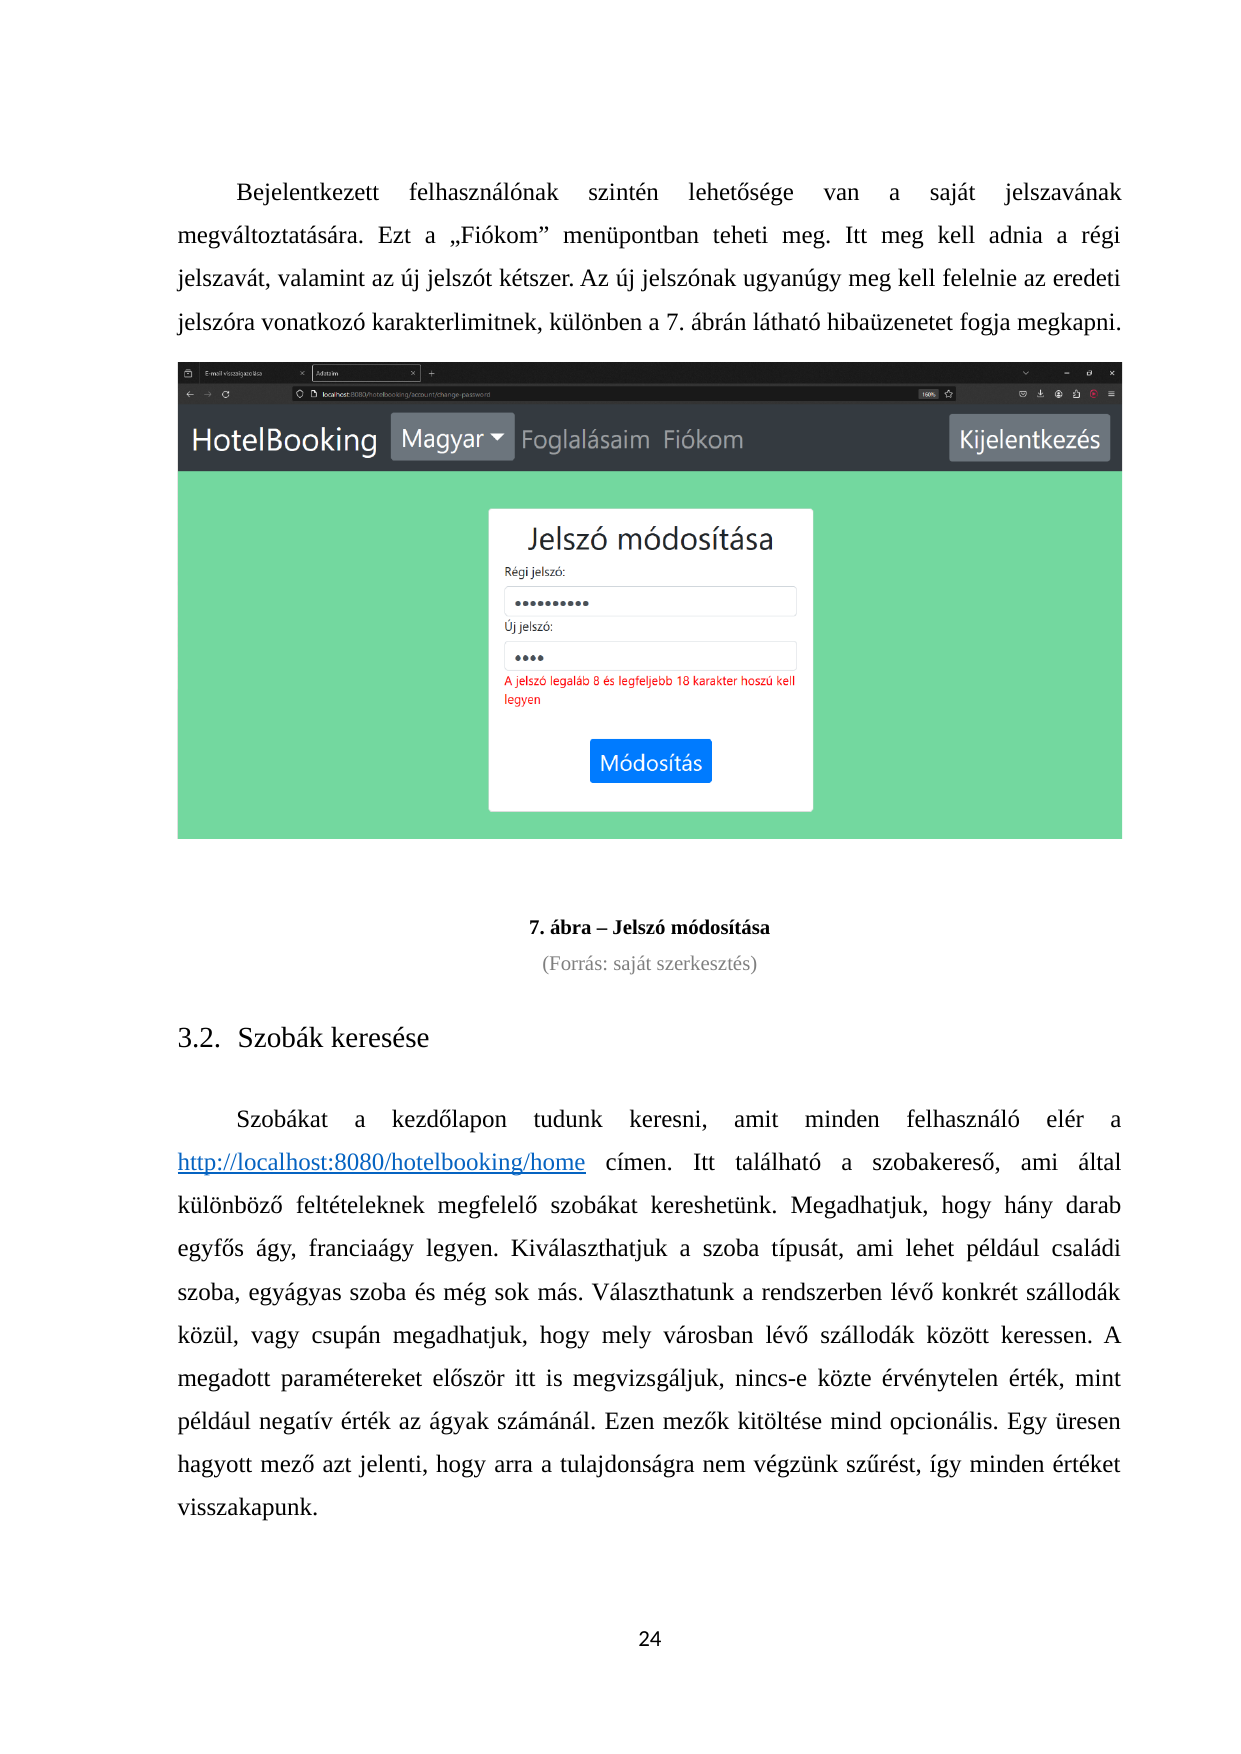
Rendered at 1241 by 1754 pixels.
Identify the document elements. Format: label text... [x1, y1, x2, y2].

picture [177, 362, 1123, 839]
text Szobákat a kezdőlapon tudunk keresni, amit minden felhasználó elér a http://localhost:8080/hotelbooking/home címen. Itt található a szobakereső, ami által különböző feltételeknek megfelelő szobákat kereshetünk. Megadhatjuk, hogy hány darab egyfős ágy, franciaágy legyen. Kiválaszthatjuk a szoba típusát, ami lehet például családi szoba, egyágyas szoba és még sok más. Választhatunk a rendszerben lévő konkrét szállodák közül, vagy csupán megadhatjuk, hogy mely városban lévő szállodák között keressen. A megadott paramétereket először itt is megvizsgáljuk, nincs-e közte érvénytelen érték, mint például negatív érték az ágyak számánál. Ezen mezők kitöltése mind opcionális. Egy üresen hagyott mező azt jelenti, hogy arra a tulajdonságra nem végzünk szűrést, így minden értéket visszakapunk. [177, 1104, 1122, 1521]
text (Forrás: saját szerkesztés) [177, 951, 1122, 975]
text 7. ábra – Jelszó módosítása [177, 839, 1122, 939]
subtitle Szobák keresése [177, 1021, 1122, 1054]
text Bejelentkezett felhasználónak szintén lehetősége van a saját jelszavának megváltoztatására. Ezt a „Fiókom” menüpontban teheti meg. Itt meg kell adnia a régi jelszavát, valamint az új jelszót kétszer. Az új jelszónak ugyanúgy meg kell felelnie az eredeti jelszóra vonatkozó karakterlimitnek, különben a 7. ábrán látható hibaüzenetet fogja megkapni. [177, 177, 1122, 335]
